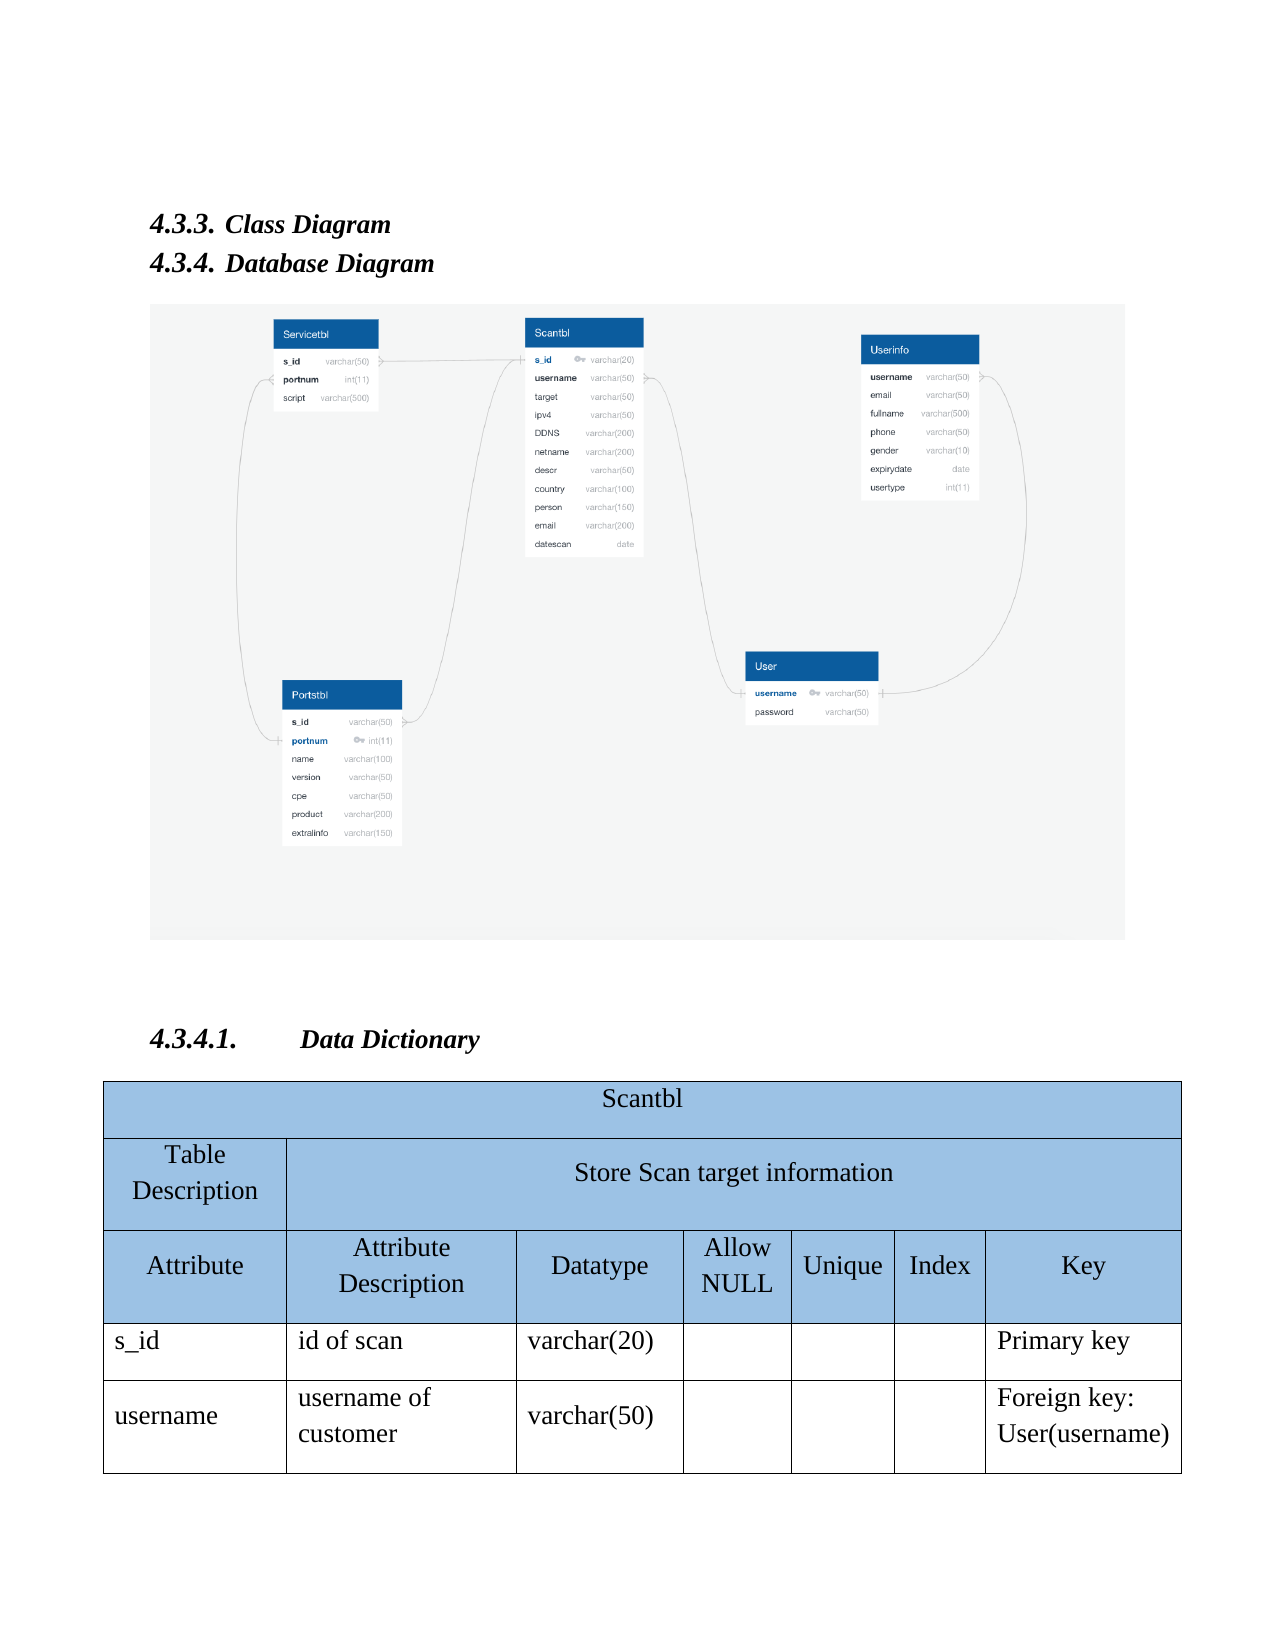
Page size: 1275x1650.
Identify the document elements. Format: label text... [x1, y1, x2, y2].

table_cell [684, 1324, 791, 1380]
table_cell Key [986, 1231, 1181, 1323]
table_cell Unique [792, 1231, 894, 1323]
table_cell Primary key [986, 1324, 1181, 1380]
table_cell [895, 1381, 985, 1473]
table_cell Allow NULL [684, 1231, 791, 1323]
table_cell Table Description [104, 1139, 286, 1230]
picture [150, 304, 1125, 940]
table_cell [684, 1381, 791, 1473]
table_cell Datatype [517, 1231, 683, 1323]
table_cell varchar(20) [517, 1324, 683, 1380]
list Class Diagram [150, 207, 1125, 240]
list Data Dictionary [150, 1021, 1125, 1055]
table_cell Attribute Description [287, 1231, 516, 1323]
table_cell Attribute [104, 1231, 286, 1323]
table_cell id of scan [287, 1324, 516, 1380]
table_cell username [104, 1381, 286, 1473]
table_cell s_id [104, 1324, 286, 1380]
table_cell username of customer [287, 1381, 516, 1473]
table_cell Foreign key: User(username) [986, 1381, 1181, 1473]
table_cell varchar(50) [517, 1381, 683, 1473]
table_header Scantbl [104, 1082, 1181, 1138]
table_cell [895, 1324, 985, 1380]
table_cell [792, 1324, 894, 1380]
table_cell Index [895, 1231, 985, 1323]
list Database Diagram [150, 245, 1125, 279]
table_cell Store Scan target information [287, 1139, 1181, 1230]
table_cell [792, 1381, 894, 1473]
